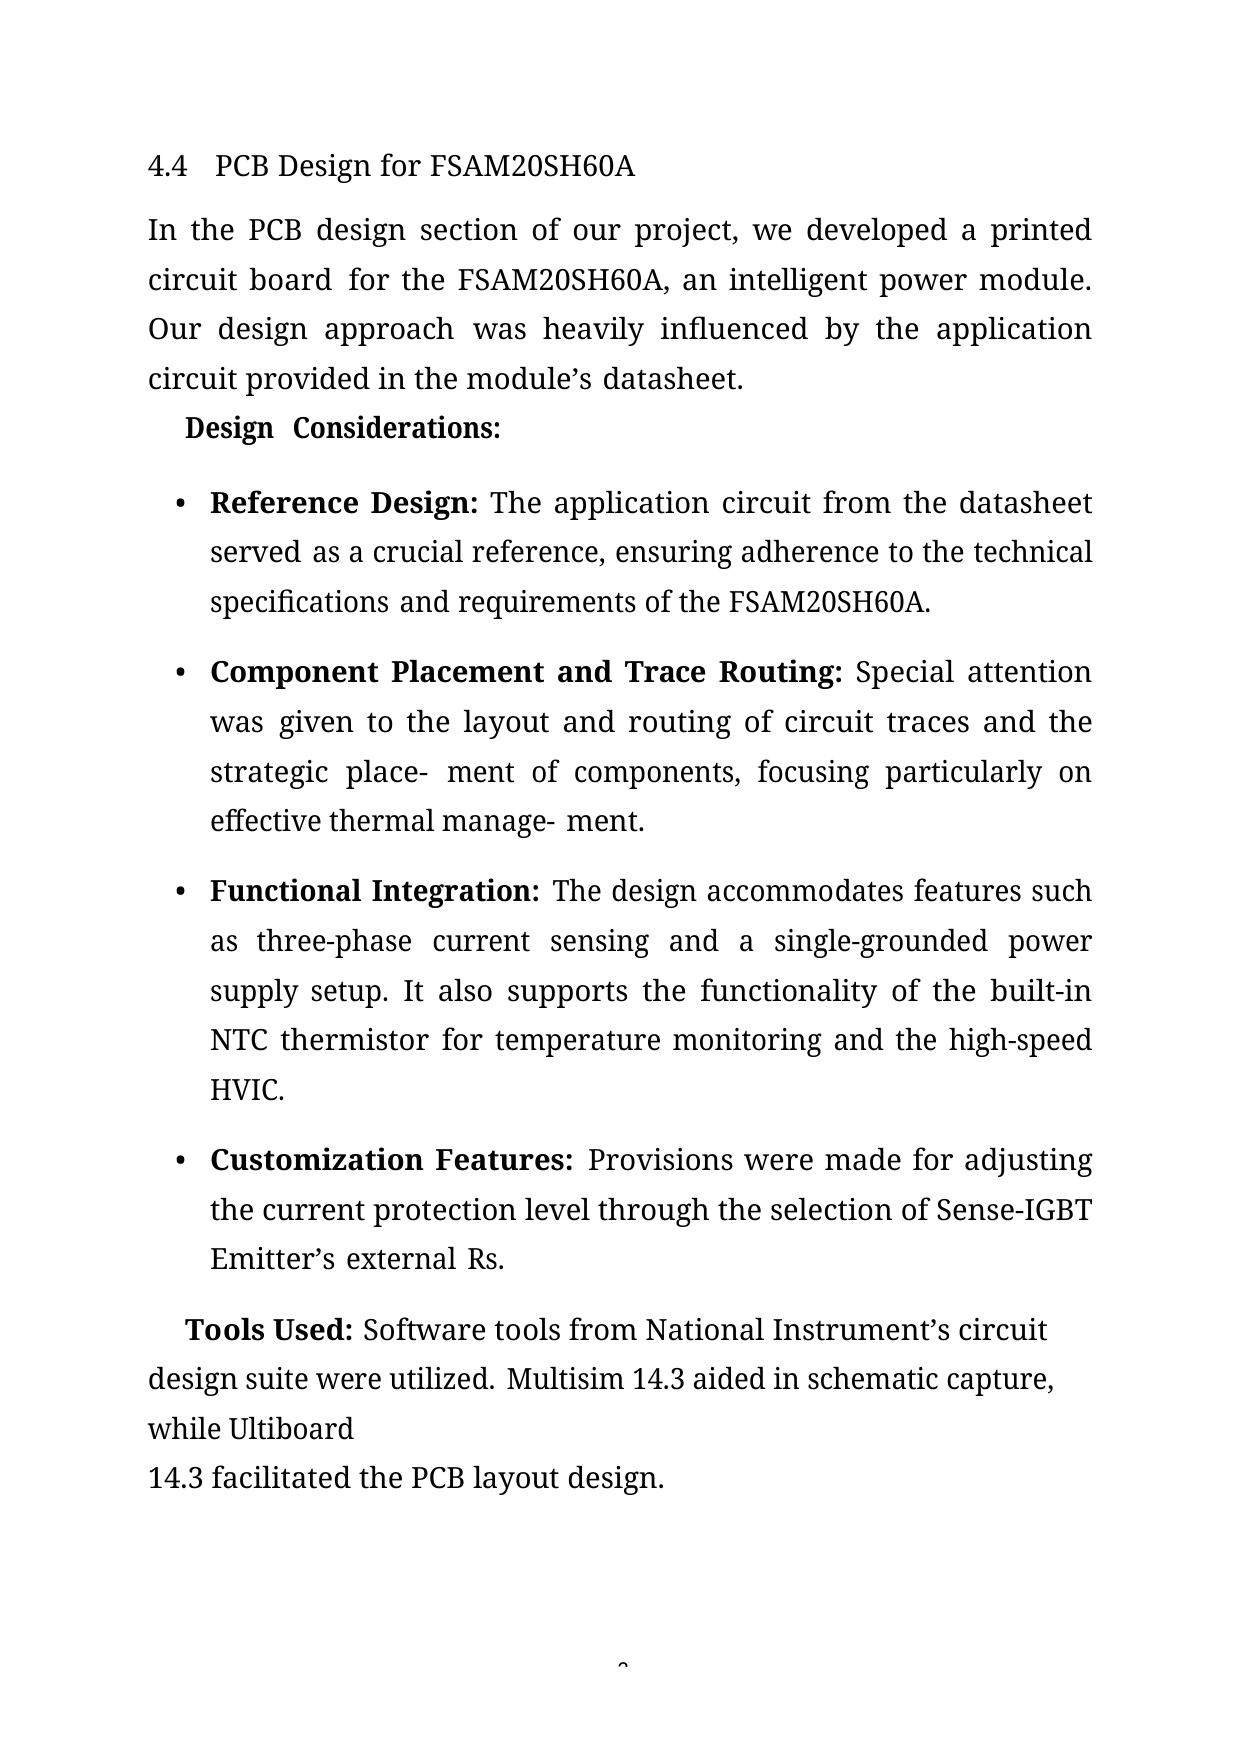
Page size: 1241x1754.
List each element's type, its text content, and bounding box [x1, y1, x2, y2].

list Reference Design: The application circuit from the datasheet served as a crucial reference, ensuring adherence to the technical specifications and requirements of the FSAM20SH60A. [175, 482, 1093, 621]
text 14.3 facilitated the PCB layout design. [148, 1458, 1105, 1497]
list Customization Features: Provisions were made for adjusting the current protection level through the selection of Sense-IGBT Emitter’s external Rs. [175, 1139, 1093, 1278]
list Functional Integration: The design accommodates features such as three-phase current sensing and a single-grounded power supply setup. It also supports the functionality of the built-in NTC thermistor for temperature monitoring and the high-speed HVIC. [175, 871, 1093, 1109]
subtitle Design Considerations: [185, 408, 1105, 447]
list Component Placement and Trace Routing: Special attention was given to the layout and routing of circuit traces and the strategic place- ment of components, focusing particularly on effective thermal manage- ment. [175, 652, 1093, 840]
text Tools Used: Software tools from National Instrument’s circuit design suite were utilized. Multisim 14.3 aided in schematic capture, while Ultiboard [148, 1309, 1093, 1448]
text In the PCB design section of our project, we developed a printed circuit board for the FSAM20SH60A, an intelligent power module. Our design approach was heavily influenced by the application circuit provided in the module’s datasheet. [148, 209, 1093, 398]
list PCB Design for FSAM20SH60A [148, 145, 1105, 185]
